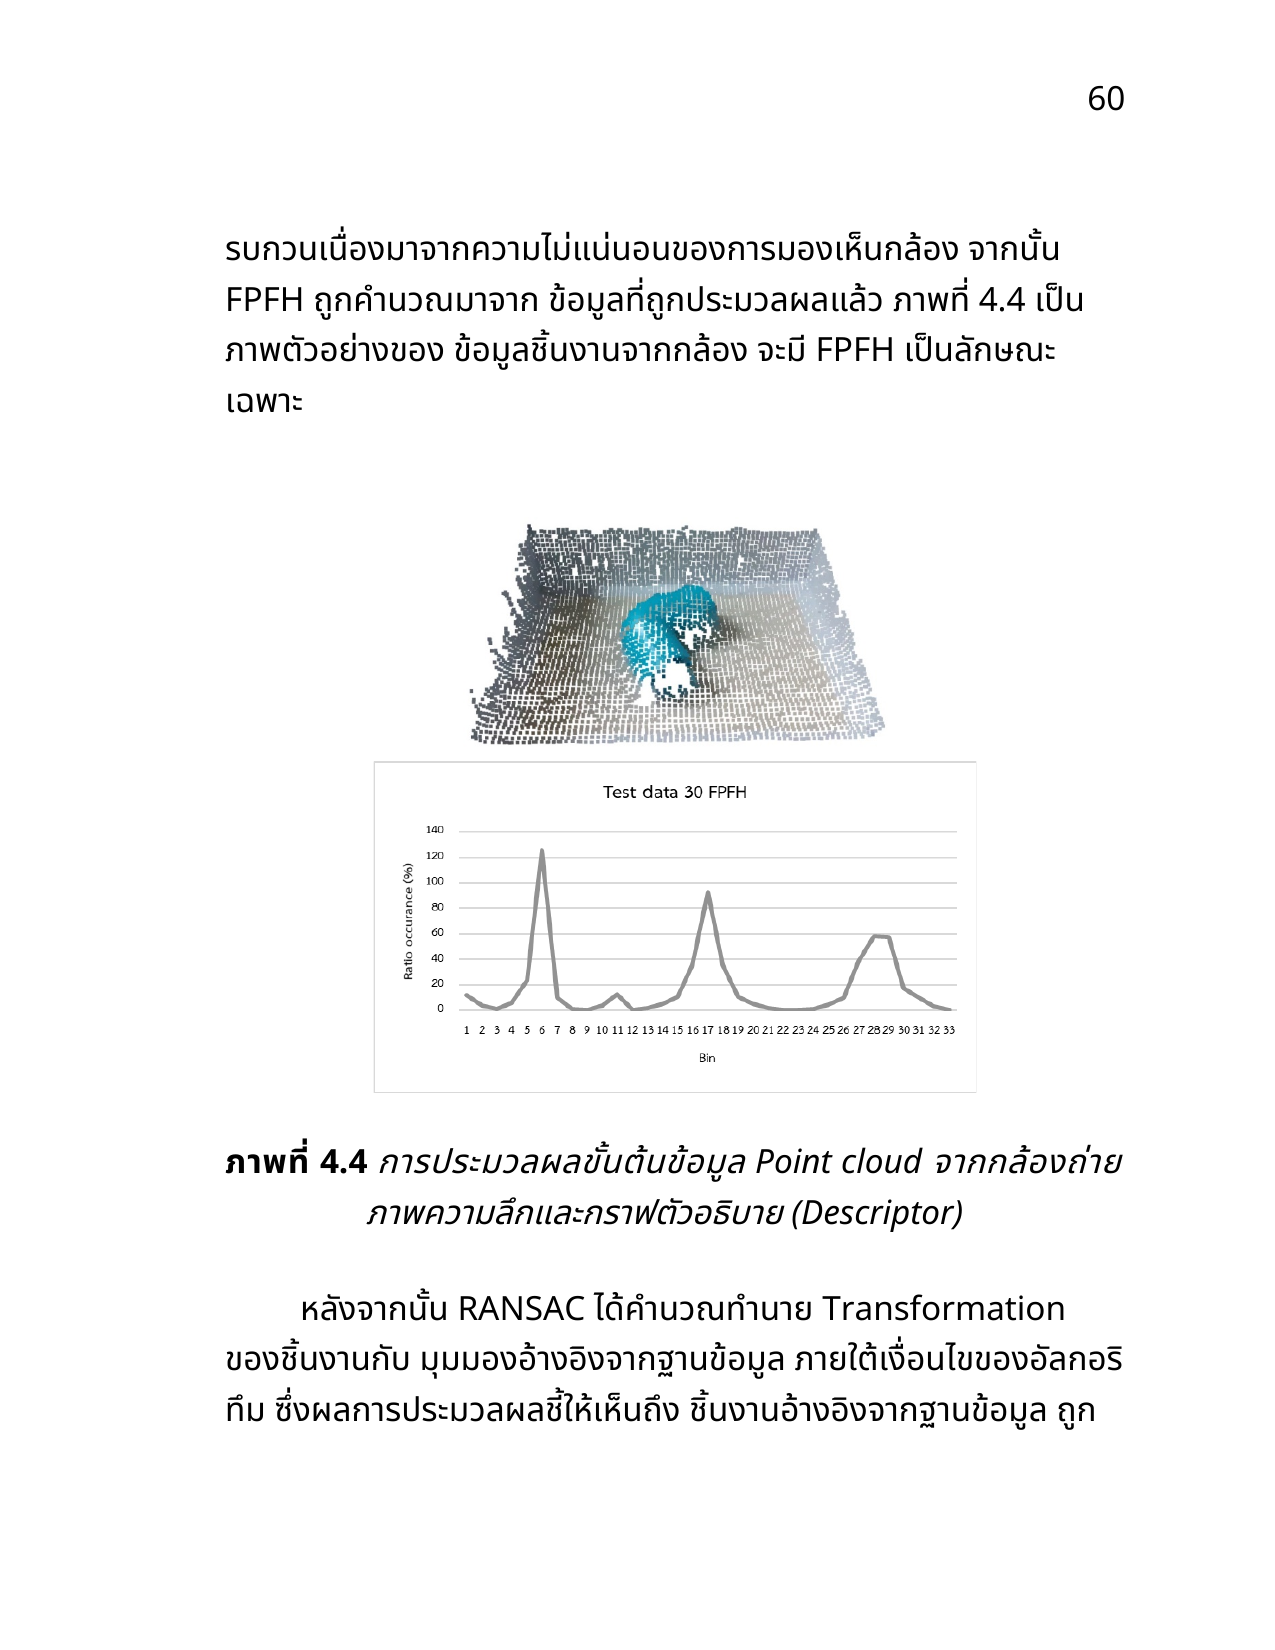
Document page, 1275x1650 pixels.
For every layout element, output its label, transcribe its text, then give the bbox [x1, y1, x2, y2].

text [225, 225, 1125, 427]
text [225, 1284, 1125, 1436]
text ภาพที่ 4.4 การประมวลผลขั้นต้นข้อมูล Point cloud จากกล้องถ่ายภาพความลึกและกราฟตัวอธิบาย (Descriptor) [225, 1138, 1125, 1239]
picture [373, 517, 977, 1093]
